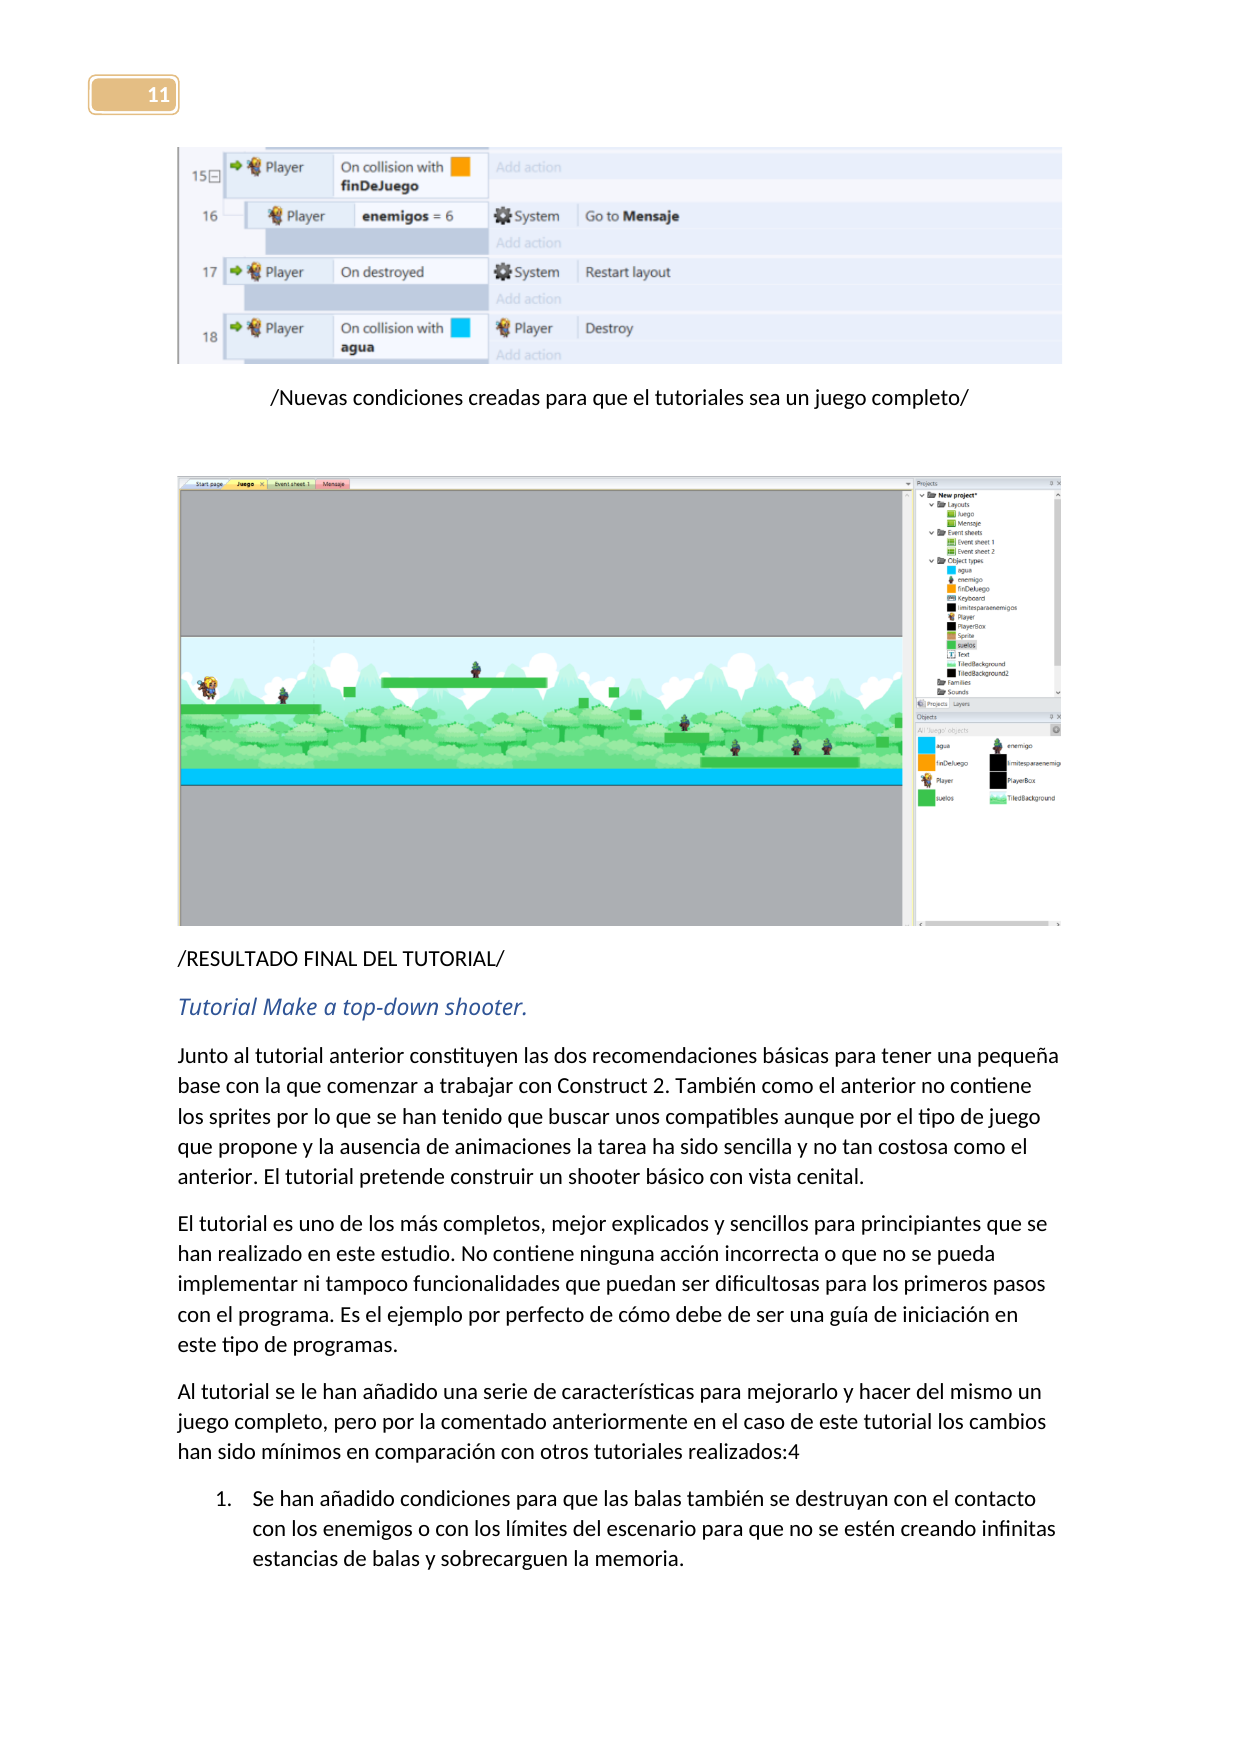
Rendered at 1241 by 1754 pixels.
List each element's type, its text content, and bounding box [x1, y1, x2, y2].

text El tutorial es uno de los más completos, mejor explicados y sencillos para principiantes que se han realizado en este estudio. No contiene ninguna acción incorrecta o que no se pueda implementar ni tampoco funcionalidades que puedan ser dificultosas para los primeros pasos con el programa. Es el ejemplo por perfecto de cómo debe de ser una guía de iniciación en este tipo de programas. [177, 1209, 1063, 1358]
text Tutorial Make a top-down shooter. [177, 991, 1063, 1022]
text Junto al tutorial anterior constituyen las dos recomendaciones básicas para tener una pequeña base con la que comenzar a trabajar con Construct 2. También como el anterior no contiene los sprites por lo que se han tenido que buscar unos compatibles aunque por el tipo de juego que propone y la ausencia de animaciones la tarea ha sido sencilla y no tan costosa como el anterior. El tutorial pretende construir un shooter básico con vista cenital. [177, 1041, 1063, 1190]
list Se han añadido condiciones para que las balas también se destruyan con el contacto con los enemigos o con los límites del escenario para que no se estén creando infinitas estancias de balas y sobrecarguen la memoria. [215, 1484, 1063, 1603]
text Al tutorial se le han añadido una serie de características para mejorarlo y hacer del mismo un juego completo, pero por la comentado anteriormente en el caso de este tutorial los cambios han sido mínimos en comparación con otros tutoriales realizados:4 [177, 1377, 1063, 1465]
text /Nuevas condiciones creadas para que el tutoriales sea un juego completo/ [177, 383, 1063, 411]
picture [177, 147, 1063, 364]
text /RESULTADO FINAL DEL TUTORIAL/ [177, 944, 1063, 972]
picture [177, 476, 1061, 926]
